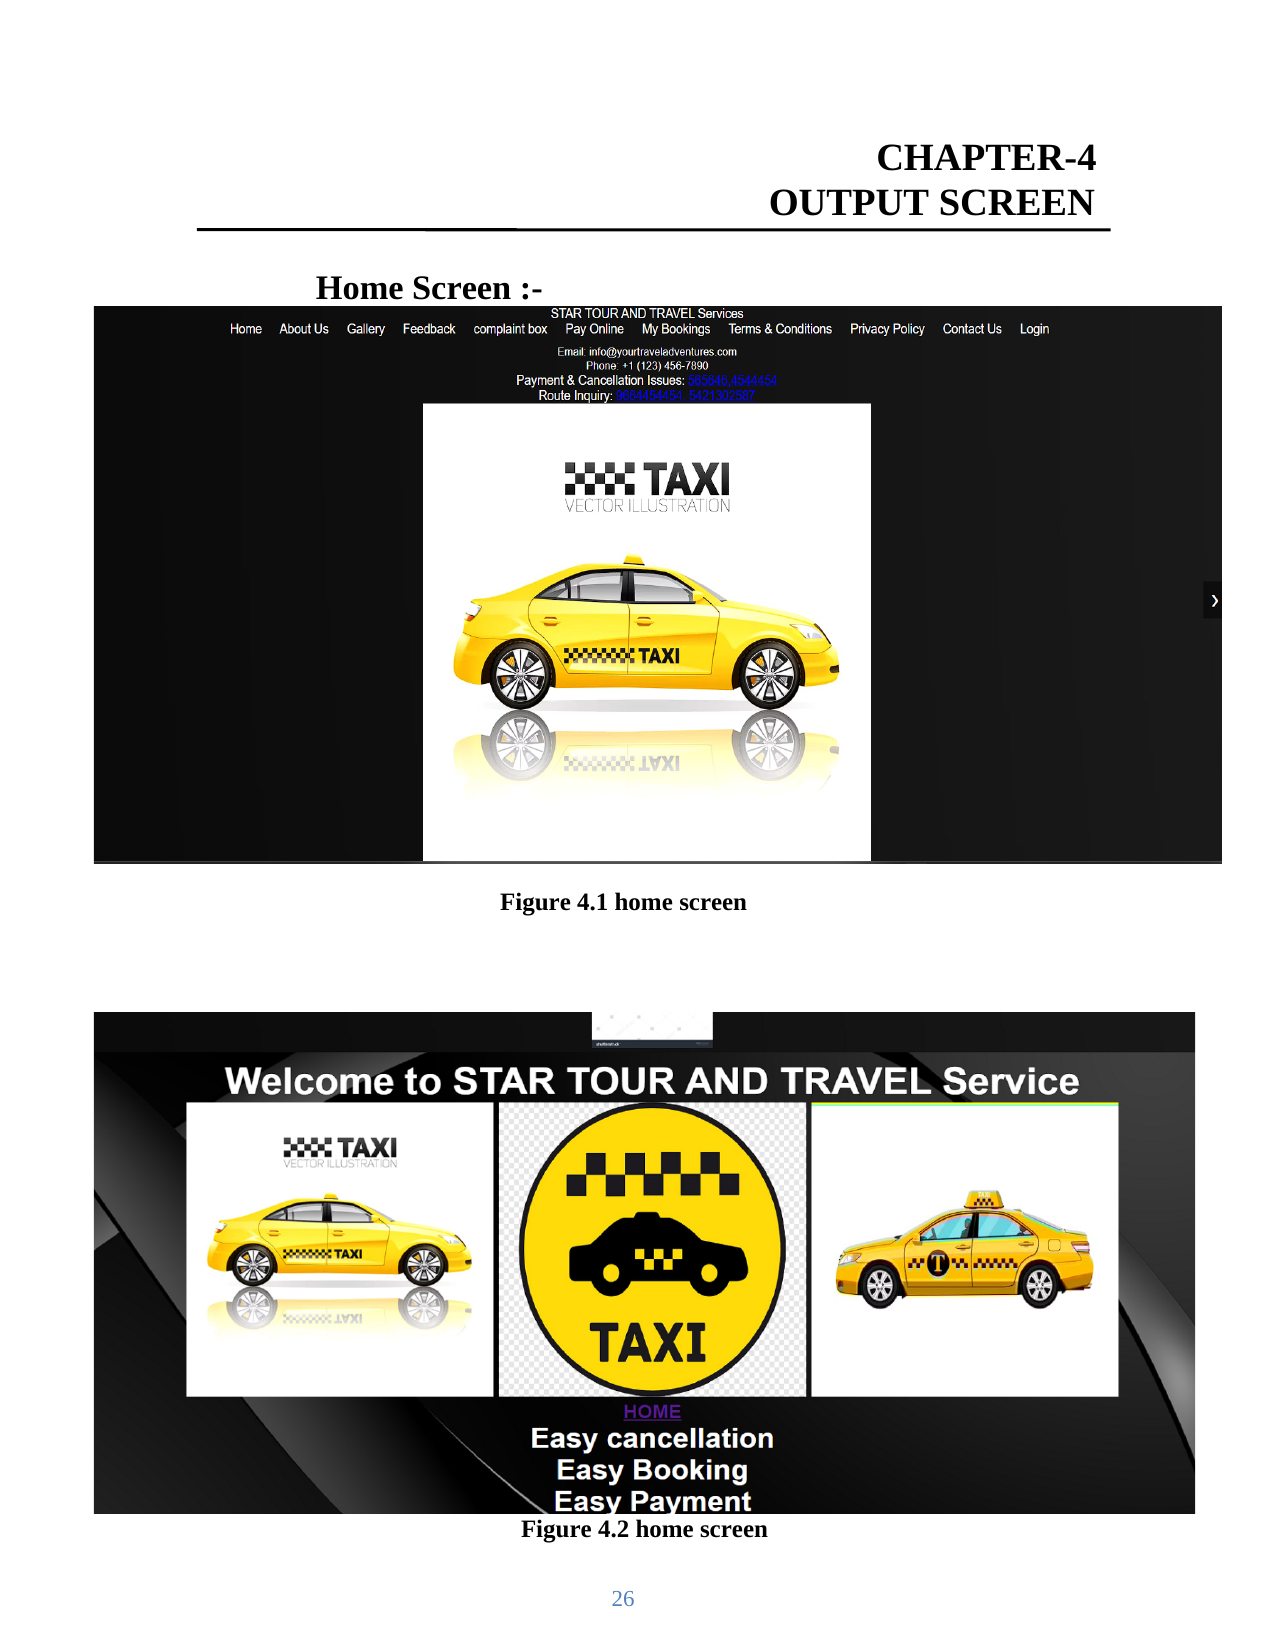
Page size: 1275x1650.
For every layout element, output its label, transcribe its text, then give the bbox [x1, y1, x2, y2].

text Figure 4.1 home screen [94, 887, 1152, 916]
subtitle CHAPTER-4 OUTPUT SCREEN [768, 135, 1125, 224]
picture [93, 1012, 1196, 1514]
subtitle Home Screen :- [205, 267, 1152, 306]
text Figure 4.2 home screen [94, 1514, 1152, 1542]
picture [93, 306, 1222, 864]
